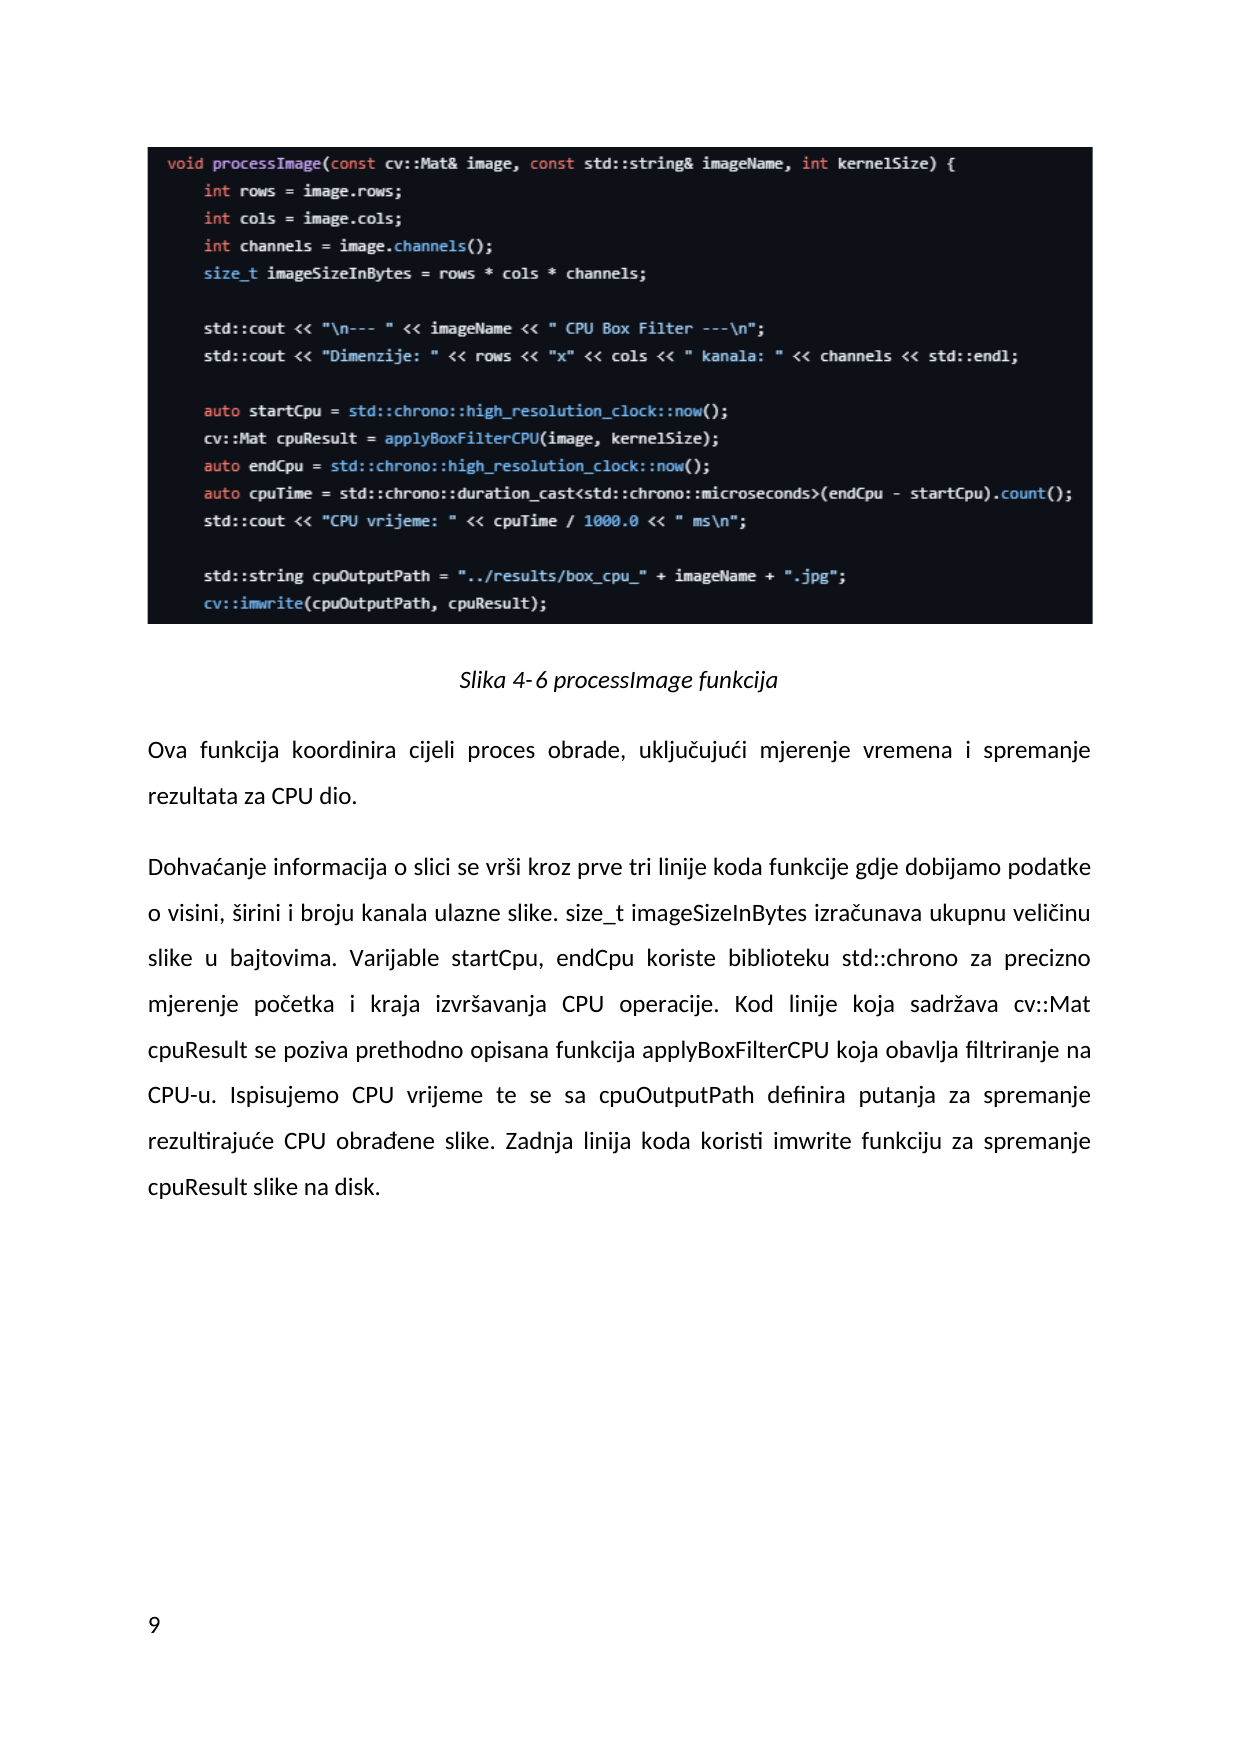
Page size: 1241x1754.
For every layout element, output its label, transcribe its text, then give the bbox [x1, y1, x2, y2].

text Ova funkcija koordinira cijeli proces obrade, uključujući mjerenje vremena i spremanje rezultata za CPU dio. [148, 734, 1092, 811]
picture [147, 147, 1093, 624]
text Dohvaćanje informacija o slici se vrši kroz prve tri linije koda funkcije gdje dobijamo podatke o visini, širini i broju kanala ulazne slike. size_t imageSizeInBytes izračunava ukupnu veličinu slike u bajtovima. Varijable startCpu, endCpu koriste biblioteku std::chrono za precizno mjerenje početka i kraja izvršavanja CPU operacije. Kod linije koja sadržava cv::Mat cpuResult se poziva prethodno opisana funkcija applyBoxFilterCPU koja obavlja filtriranje na CPU-u. Ispisujemo CPU vrijeme te se sa cpuOutputPath definira putanja za spremanje rezultirajuće CPU obrađene slike. Zadnja linija koda koristi imwrite funkciju za spremanje cpuResult slike na disk. [148, 851, 1092, 1202]
